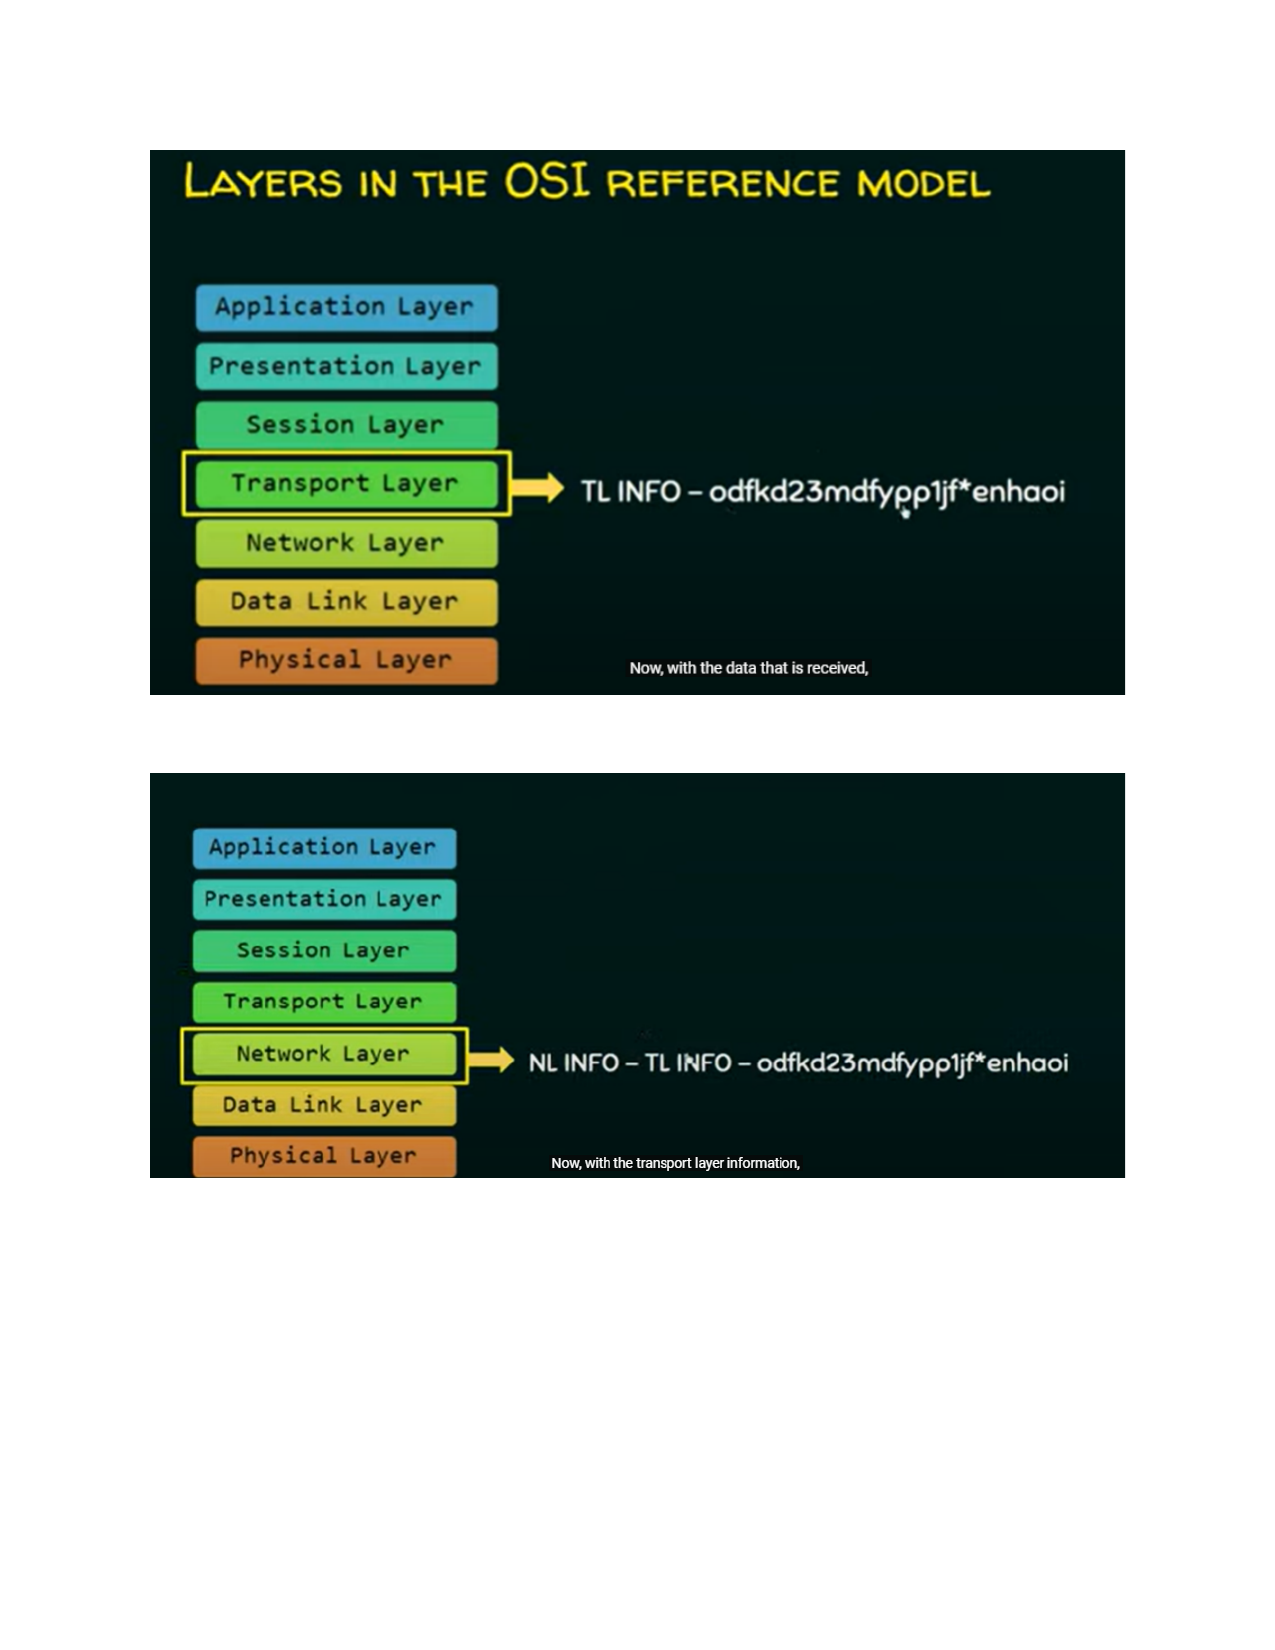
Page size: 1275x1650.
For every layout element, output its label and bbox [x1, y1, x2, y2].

picture [150, 150, 1125, 695]
picture [150, 773, 1125, 1178]
